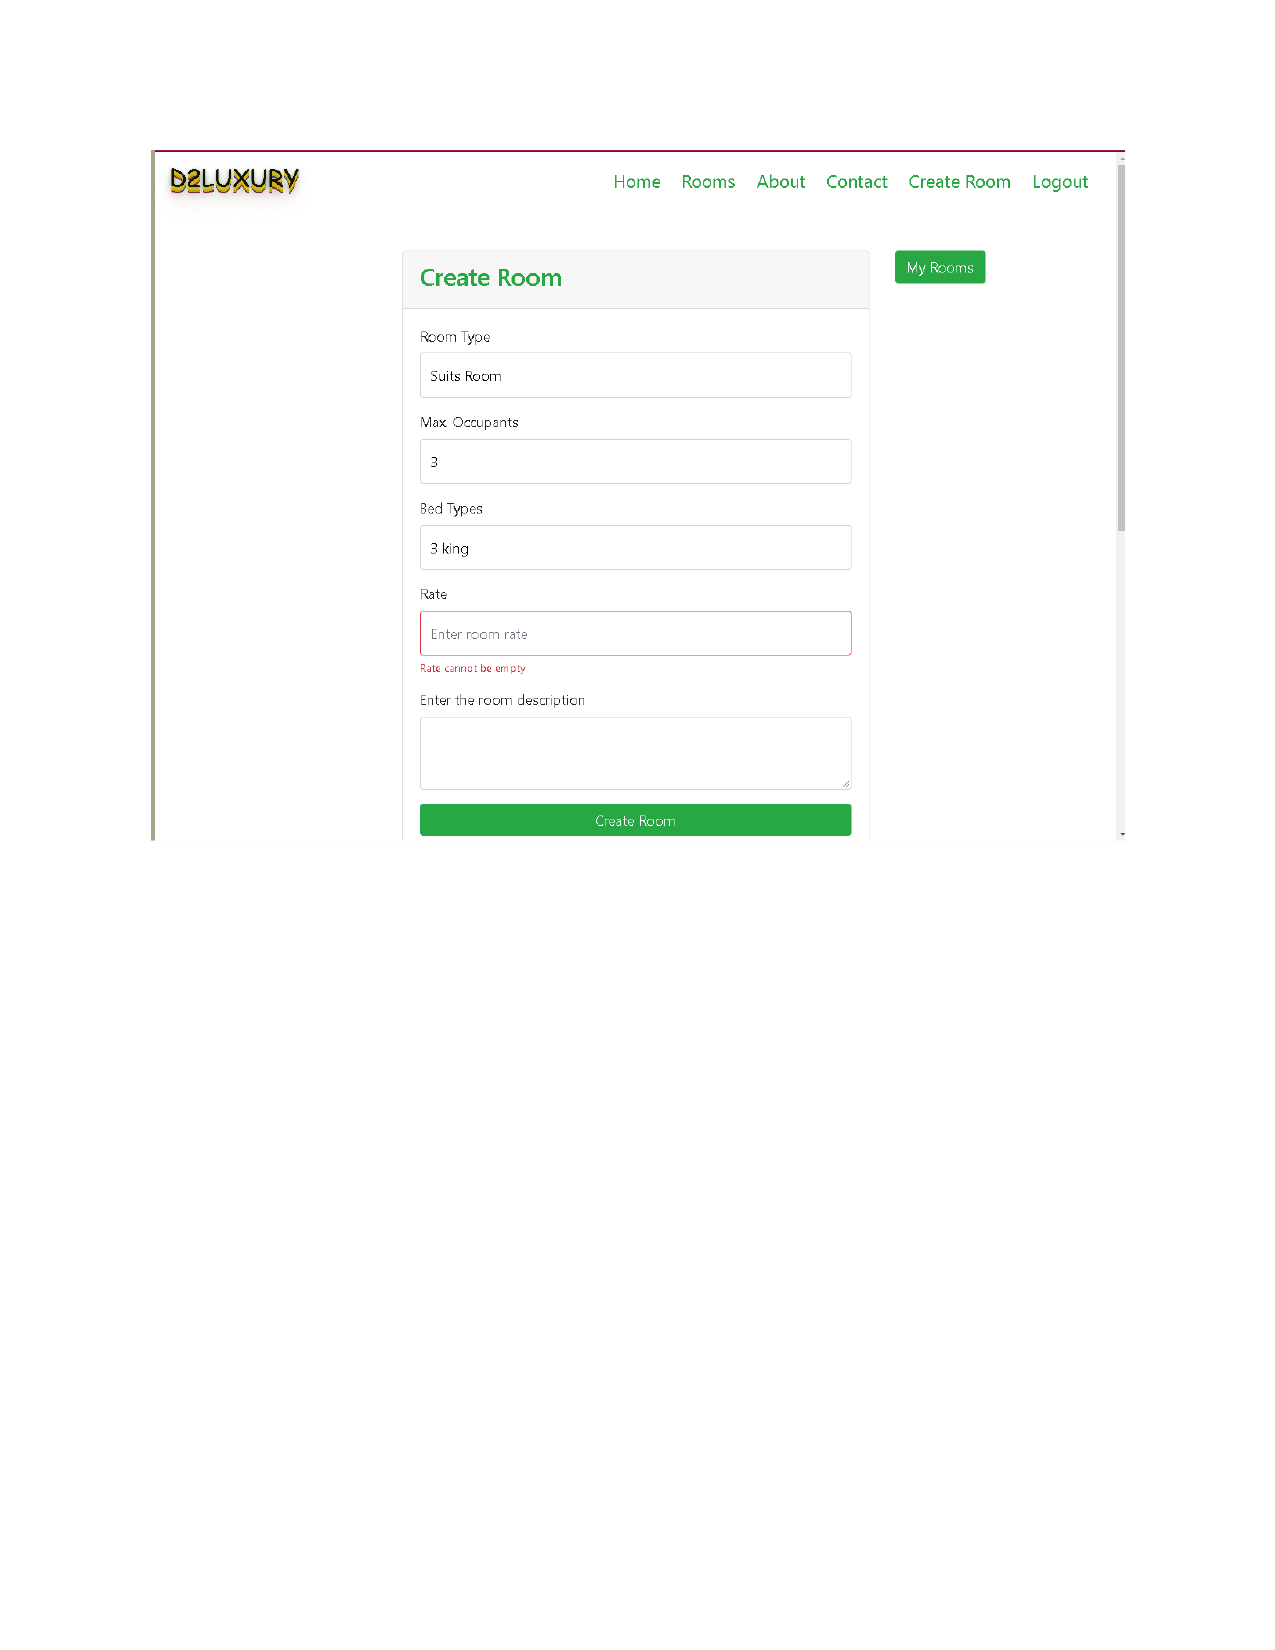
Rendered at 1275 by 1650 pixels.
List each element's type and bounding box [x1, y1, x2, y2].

picture [150, 150, 1125, 841]
